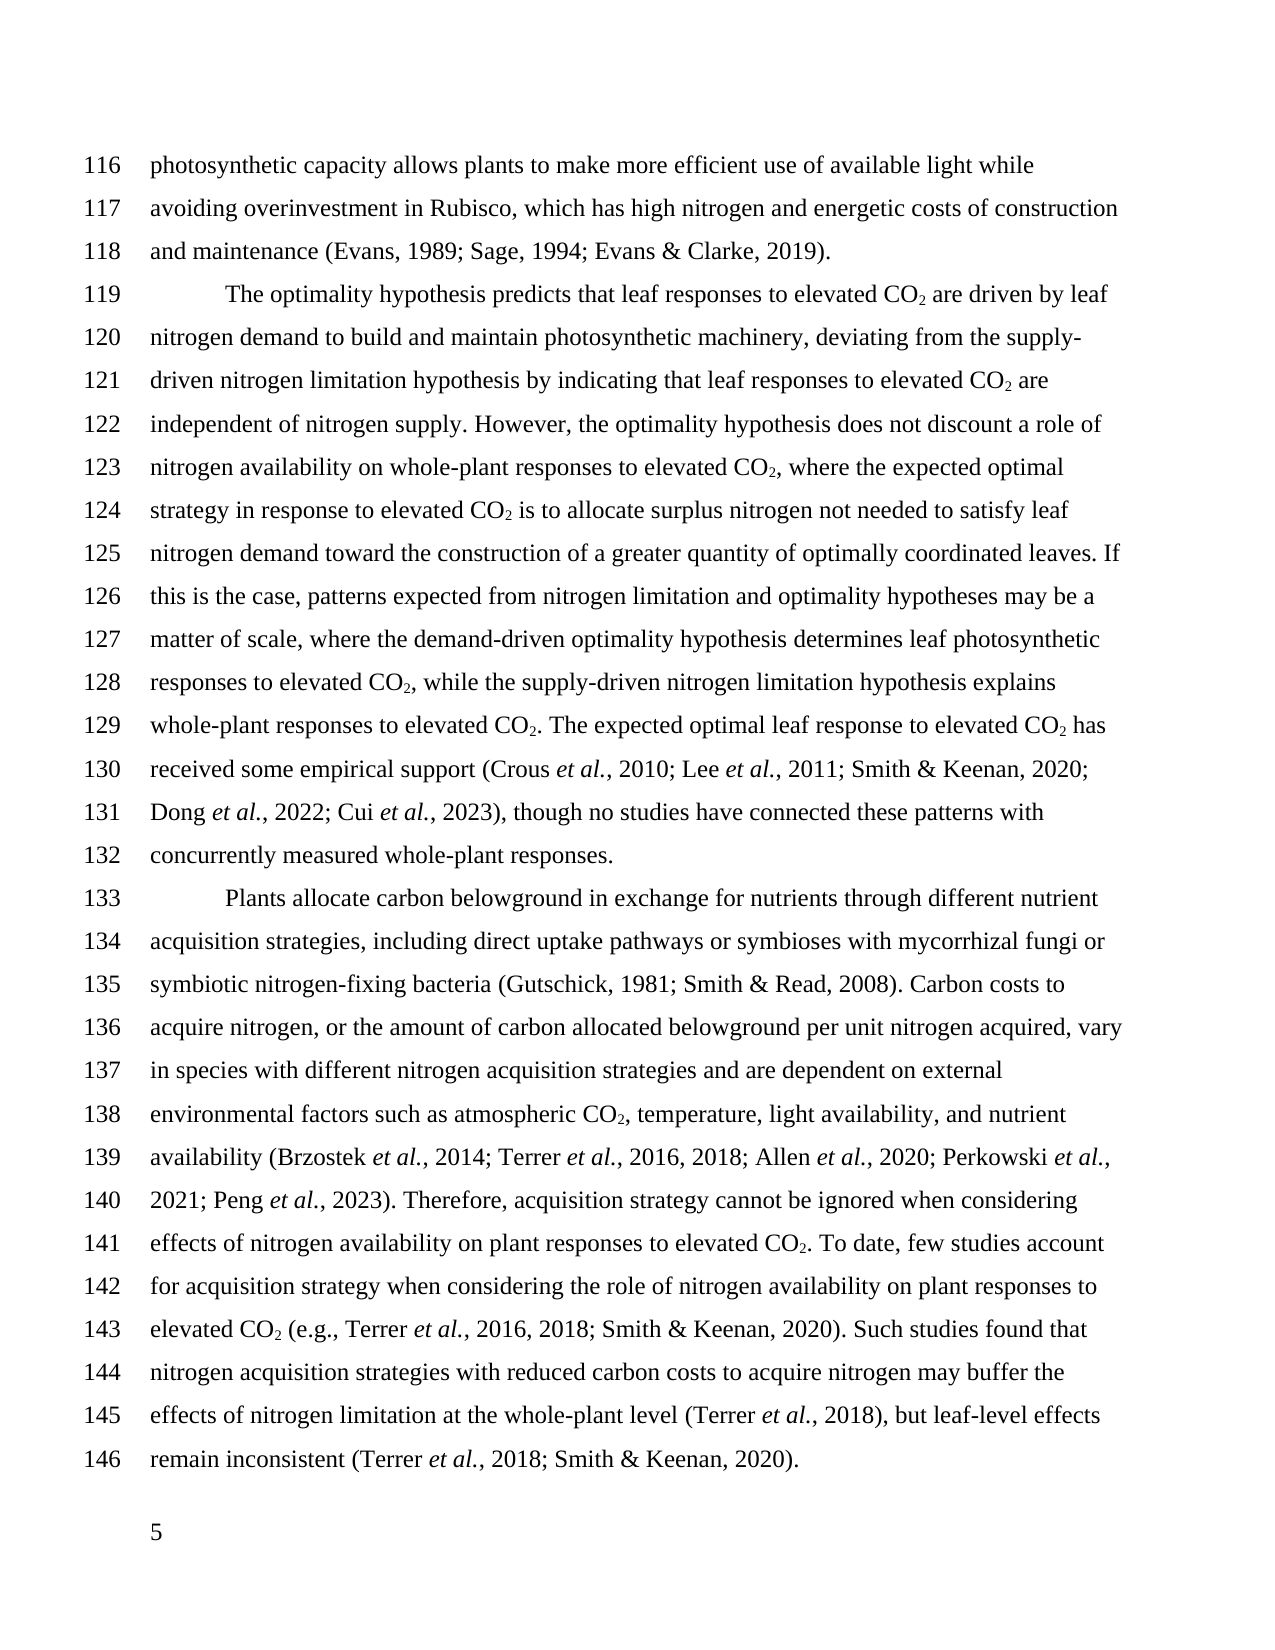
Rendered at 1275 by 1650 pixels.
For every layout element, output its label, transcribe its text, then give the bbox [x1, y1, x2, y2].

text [150, 150, 1125, 265]
text The optimality hypothesis predicts that leaf responses to elevated CO2 are driven by leaf nitrogen demand to build and maintain photosynthetic machinery, deviating from the supply-driven nitrogen limitation hypothesis by indicating that leaf responses to elevated CO2 are independent of nitrogen supply. However, the optimality hypothesis does not discount a role of nitrogen availability on whole-plant responses to elevated CO2, where the expected optimal strategy in response to elevated CO2 is to allocate surplus nitrogen not needed to satisfy leaf nitrogen demand toward the construction of a greater quantity of optimally coordinated leaves. If this is the case, patterns expected from nitrogen limitation and optimality hypotheses may be a matter of scale, where the demand-driven optimality hypothesis determines leaf photosynthetic responses to elevated CO2, while the supply-driven nitrogen limitation hypothesis explains whole-plant responses to elevated CO2. The expected optimal leaf response to elevated CO2 has received some empirical support (Crous et al., 2010; Lee et al., 2011; Smith & Keenan, 2020; Dong et al., 2022; Cui et al., 2023), though no studies have connected these patterns with concurrently measured whole-plant responses. [150, 279, 1125, 869]
text Plants allocate carbon belowground in exchange for nutrients through different nutrient acquisition strategies, including direct uptake pathways or symbioses with mycorrhizal fungi or symbiotic nitrogen-fixing bacteria (Gutschick, 1981; Smith & Read, 2008). Carbon costs to acquire nitrogen, or the amount of carbon allocated belowground per unit nitrogen acquired, vary in species with different nitrogen acquisition strategies and are dependent on external environmental factors such as atmospheric CO2, temperature, light availability, and nutrient availability (Brzostek et al., 2014; Terrer et al., 2016, 2018; Allen et al., 2020; Perkowski et al., 2021; Peng et al., 2023). Therefore, acquisition strategy cannot be ignored when considering effects of nitrogen availability on plant responses to elevated CO2. To date, few studies account for acquisition strategy when considering the role of nitrogen availability on plant responses to elevated CO2 (e.g., Terrer et al., 2016, 2018; Smith & Keenan, 2020). Such studies found that nitrogen acquisition strategies with reduced carbon costs to acquire nitrogen may buffer the effects of nitrogen limitation at the whole-plant level (Terrer et al., 2018), but leaf-level effects remain inconsistent (Terrer et al., 2018; Smith & Keenan, 2020). [150, 883, 1125, 1472]
